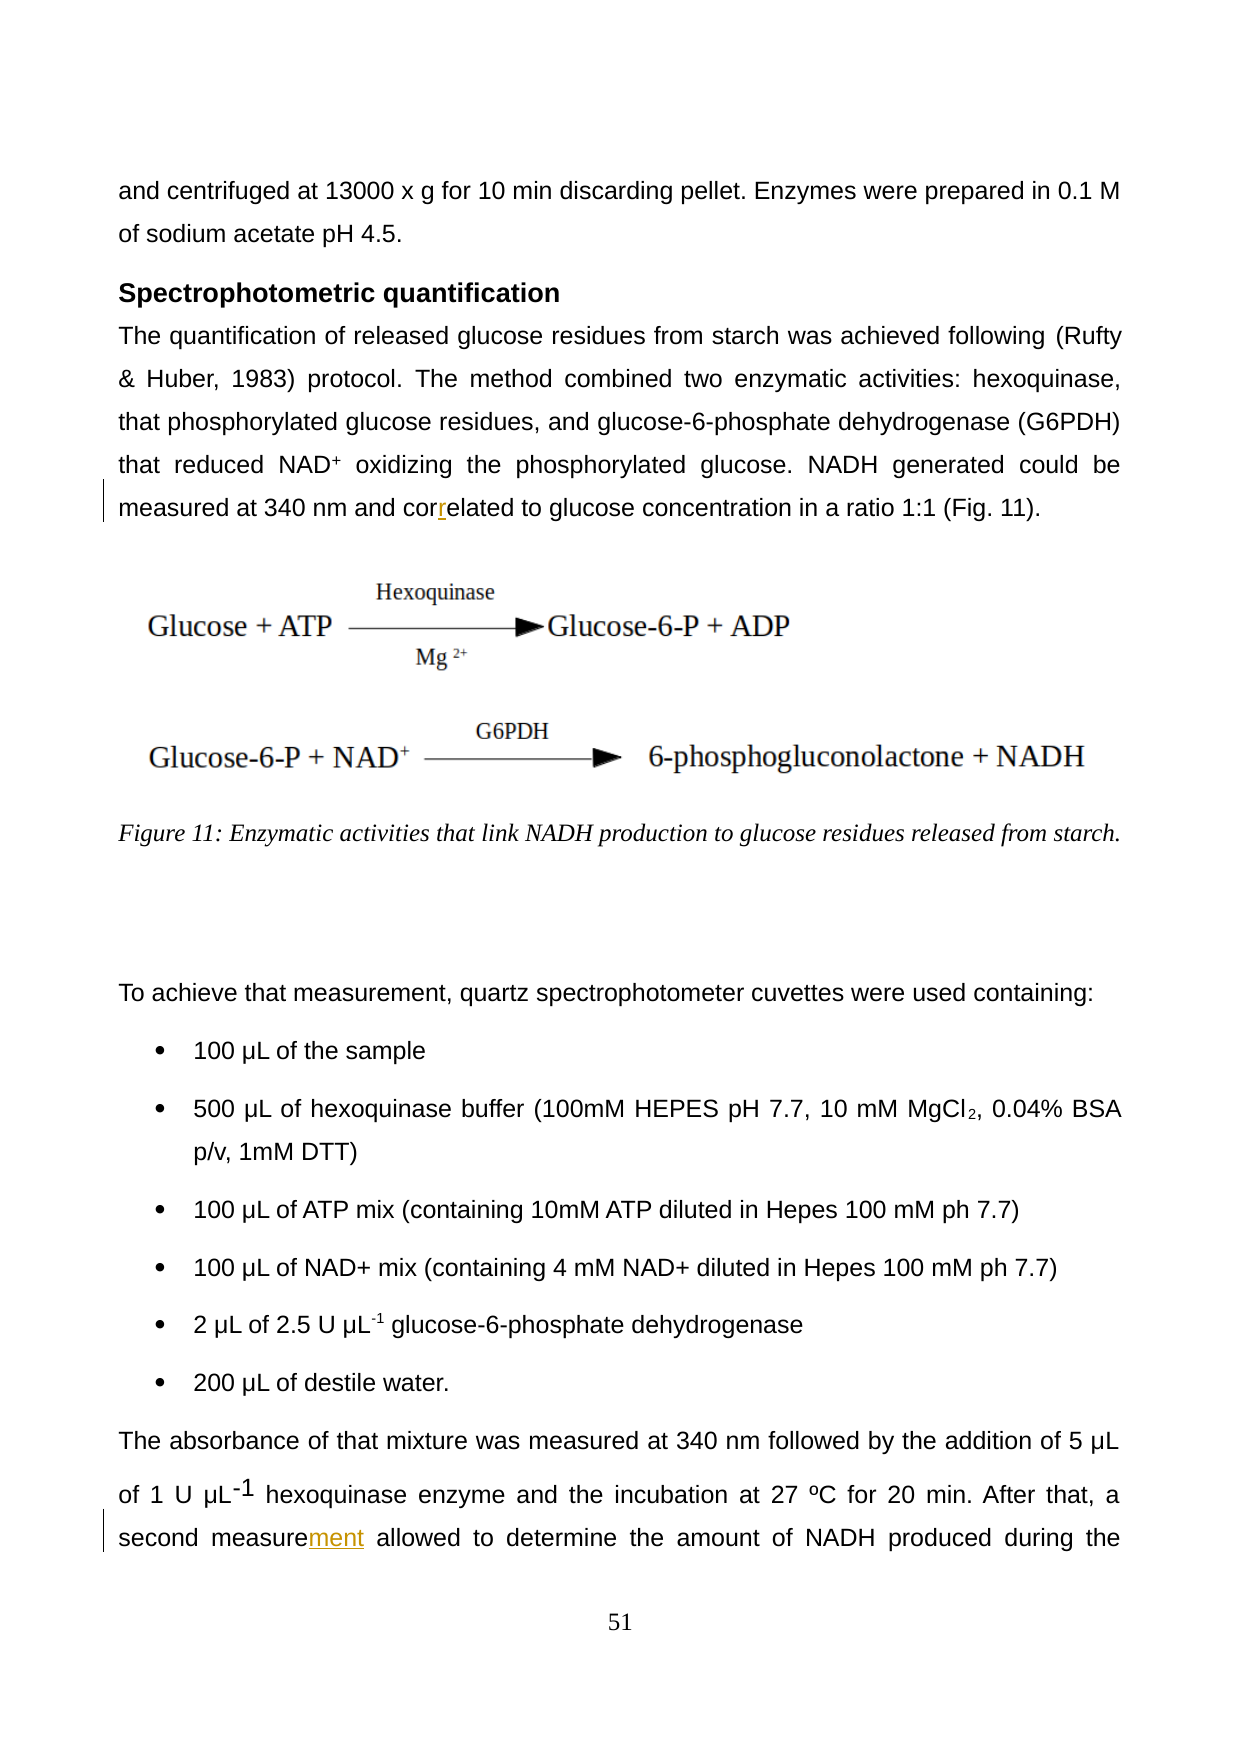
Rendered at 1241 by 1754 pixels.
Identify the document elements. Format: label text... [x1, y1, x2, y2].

list 2 μL of 2.5 U μL-1 glucose-6-phosphate dehydrogenase [156, 1310, 1122, 1339]
list 200 μL of destile water. [156, 1368, 1122, 1397]
list 500 μL of hexoquinase buffer (100mM HEPES pH 7.7, 10 mM MgCl2, 0.04% BSA p/v, 1mM DTT) [156, 1094, 1122, 1166]
list 100 μL of ATP mix (containing 10mM ATP diluted in Hepes 100 mM ph 7.7) [156, 1195, 1122, 1223]
text To achieve that measurement, quartz spectrophotometer cuvettes were used containing: [118, 978, 1122, 1007]
subtitle Spectrophotometric quantification [118, 277, 1122, 308]
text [118, 1426, 1122, 1552]
picture [118, 563, 1122, 819]
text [118, 176, 1122, 248]
list 100 μL of NAD+ mix (containing 4 mM NAD+ diluted in Hepes 100 mM ph 7.7) [156, 1252, 1122, 1281]
list 100 μL of the sample [156, 1036, 1122, 1065]
text The quantification of released glucose residues from starch was achieved following (Rufty & Huber, 1983)⁠ protocol. The method combined two enzymatic activities: hexoquinase, that phosphorylated glucose residues, and glucose-6-phosphate dehydrogenase (G6PDH) that reduced NAD+ oxidizing the phosphorylated glucose. NADH generated could be measured at 340 nm and corelated to glucose concentration in a ratio 1:1 (Fig. 11). [118, 321, 1122, 522]
